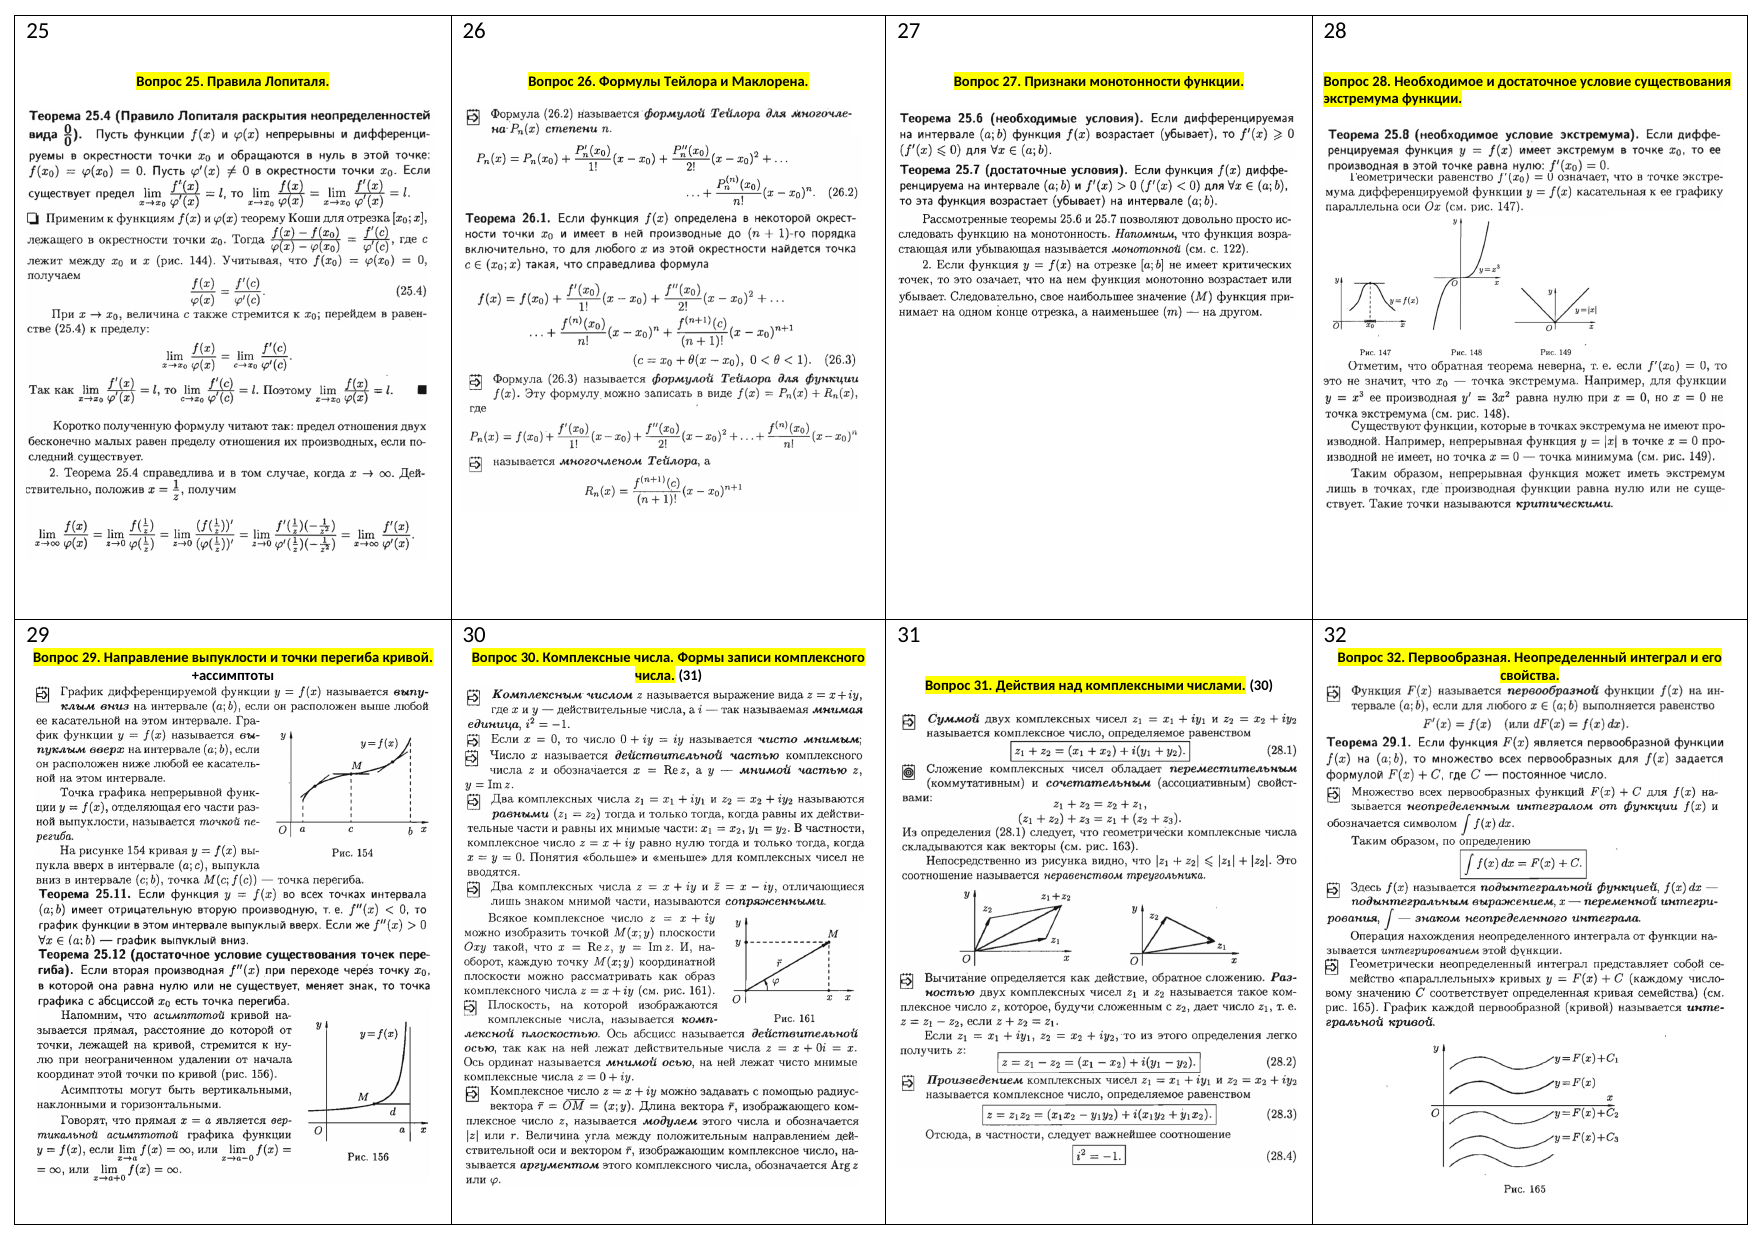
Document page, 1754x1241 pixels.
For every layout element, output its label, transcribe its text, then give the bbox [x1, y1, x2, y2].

table_cell 31 Вопрос 31. Действия над комплексными числами. (30) [886, 620, 1312, 1224]
table_cell 32 Вопрос 32. Первообразная. Неопределенный интеграл и его свойства. [1313, 620, 1747, 1224]
picture [1323, 125, 1730, 511]
table_cell 28 Вопрос 28. Необходимое и достаточное условие существования экстремума функции. [1313, 16, 1747, 619]
picture [897, 107, 1298, 320]
picture [34, 683, 432, 1183]
picture [1323, 683, 1727, 1194]
table_cell 26 Вопрос 26. Формулы Тейлора и Маклорена. [452, 16, 885, 619]
picture [462, 683, 866, 1186]
picture [26, 107, 434, 560]
table_cell 27 Вопрос 27. Признаки монотонности функции. [886, 16, 1312, 619]
table_cell 25 Вопрос 25. Правила Лопиталя. [15, 16, 451, 619]
picture [462, 107, 863, 512]
table_cell 29 Вопрос 29. Направление выпуклости и точки перегиба кривой.+ассимптоты [15, 620, 451, 1224]
picture [897, 712, 1298, 1167]
table_cell 30 Вопрос 30. Комплексные числа. Формы записи комплексного числа. (31) [452, 620, 885, 1224]
